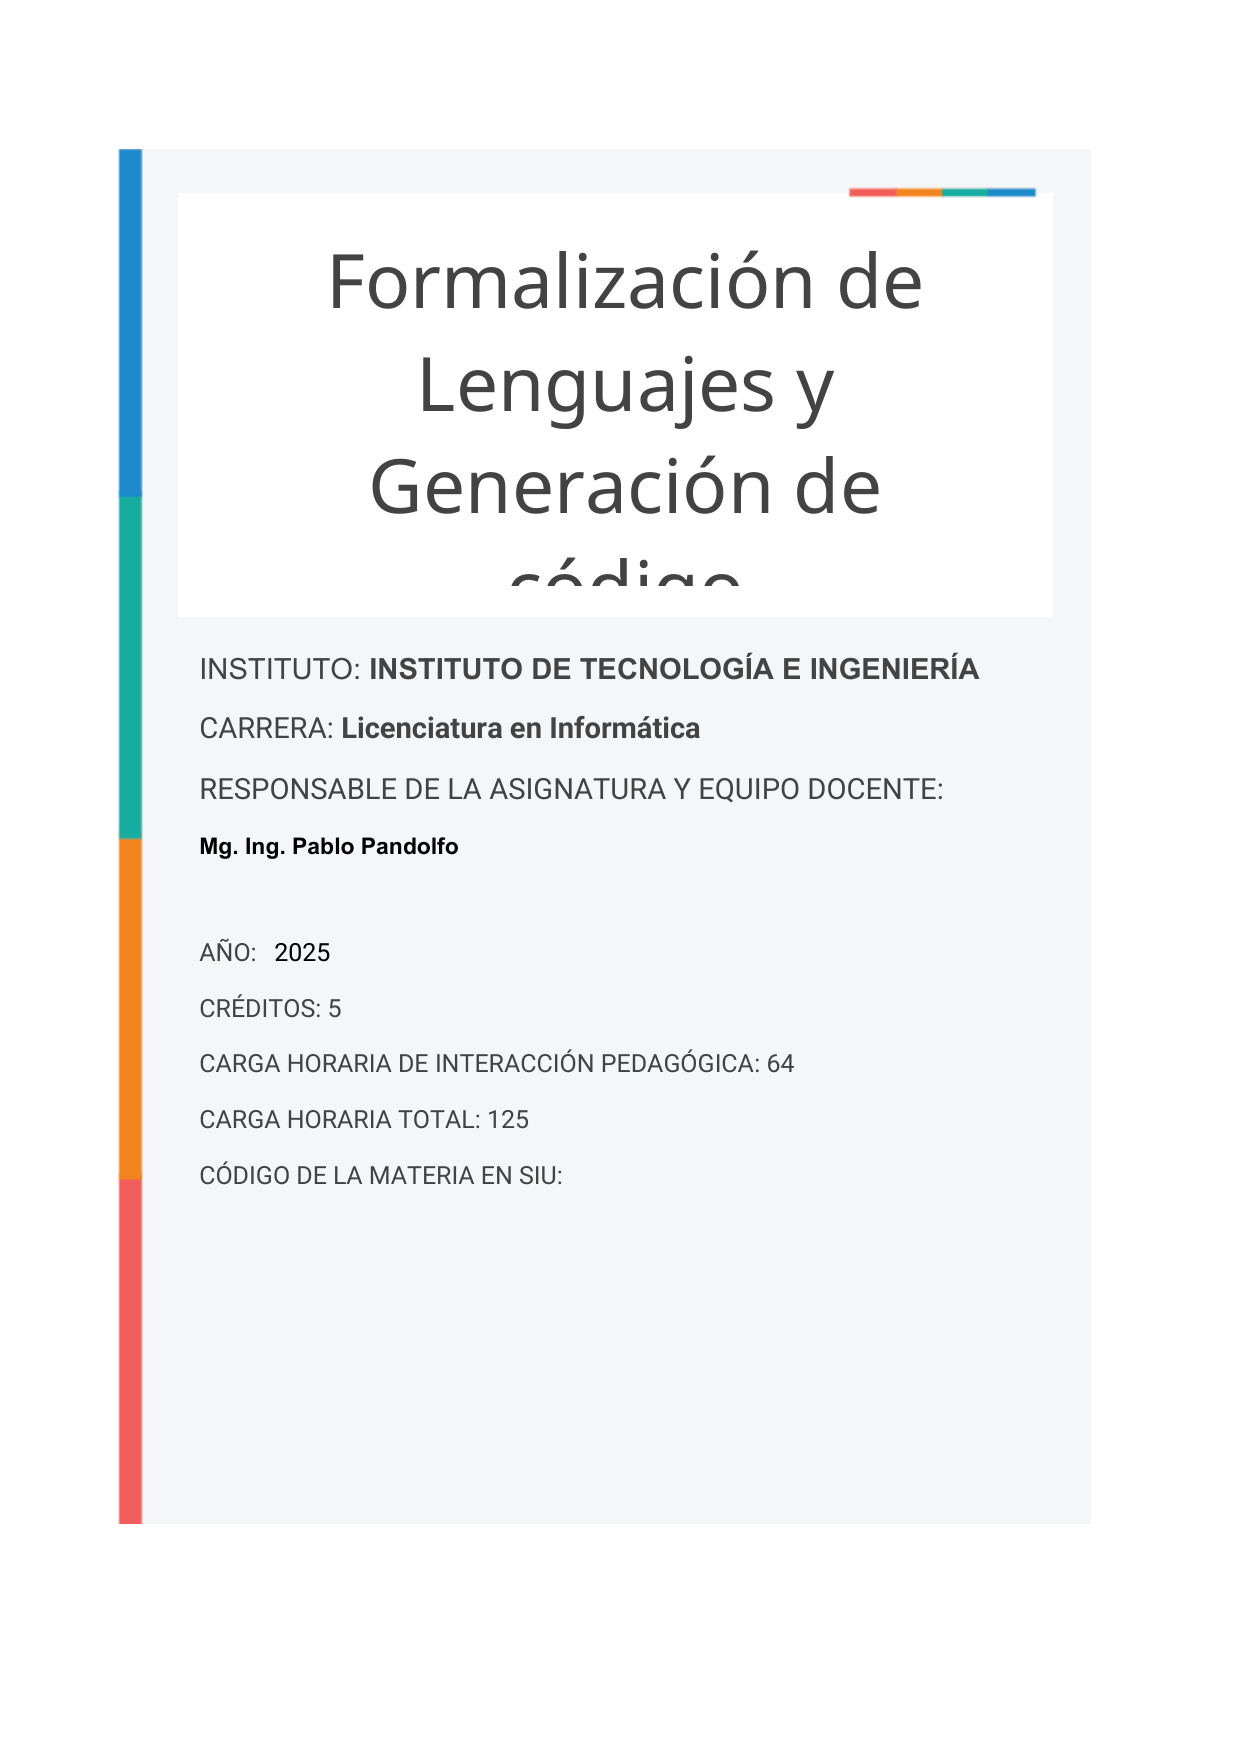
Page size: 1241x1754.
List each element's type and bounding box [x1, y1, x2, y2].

picture [118, 149, 1091, 1524]
